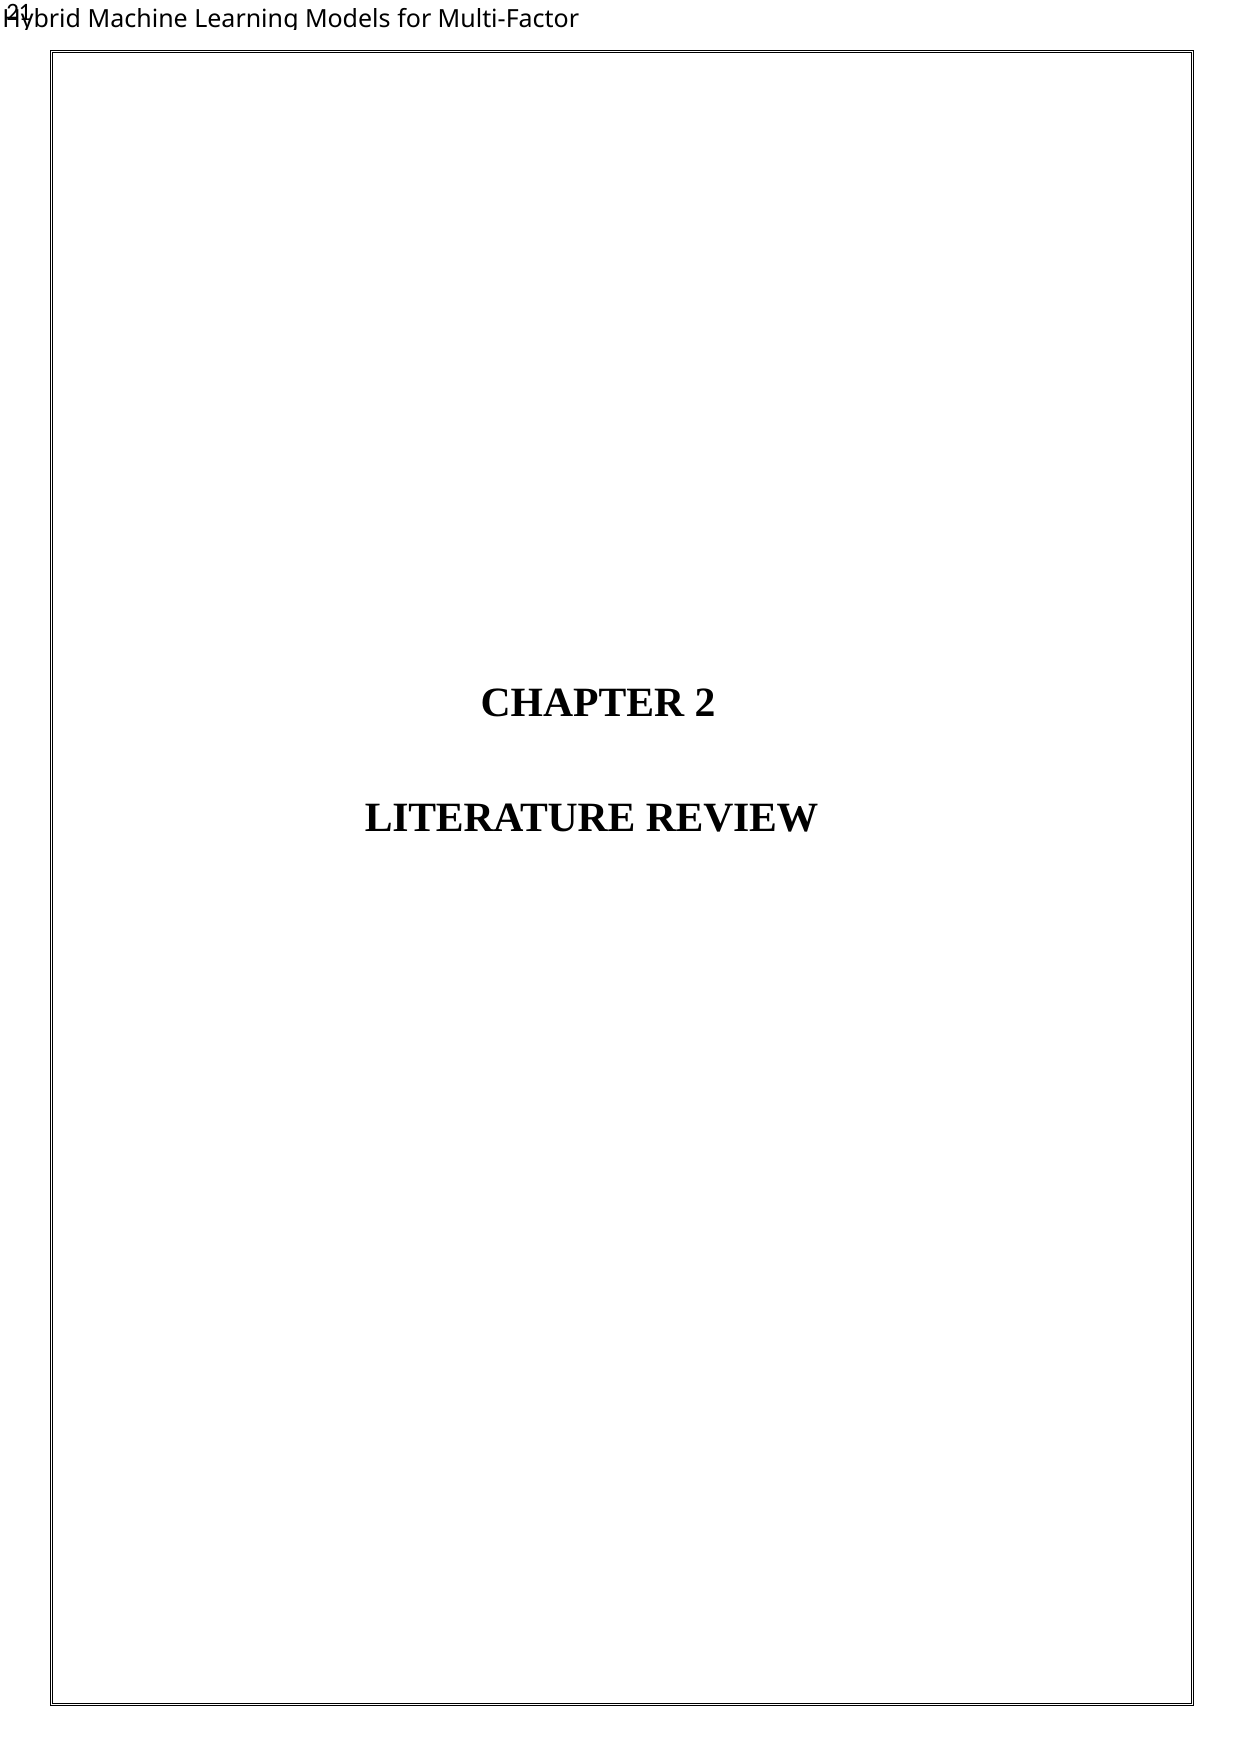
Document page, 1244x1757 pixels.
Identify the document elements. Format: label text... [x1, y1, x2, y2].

subtitle CHAPTER 2 [118, 677, 932, 725]
subtitle LITERATURE REVIEW [118, 793, 932, 841]
